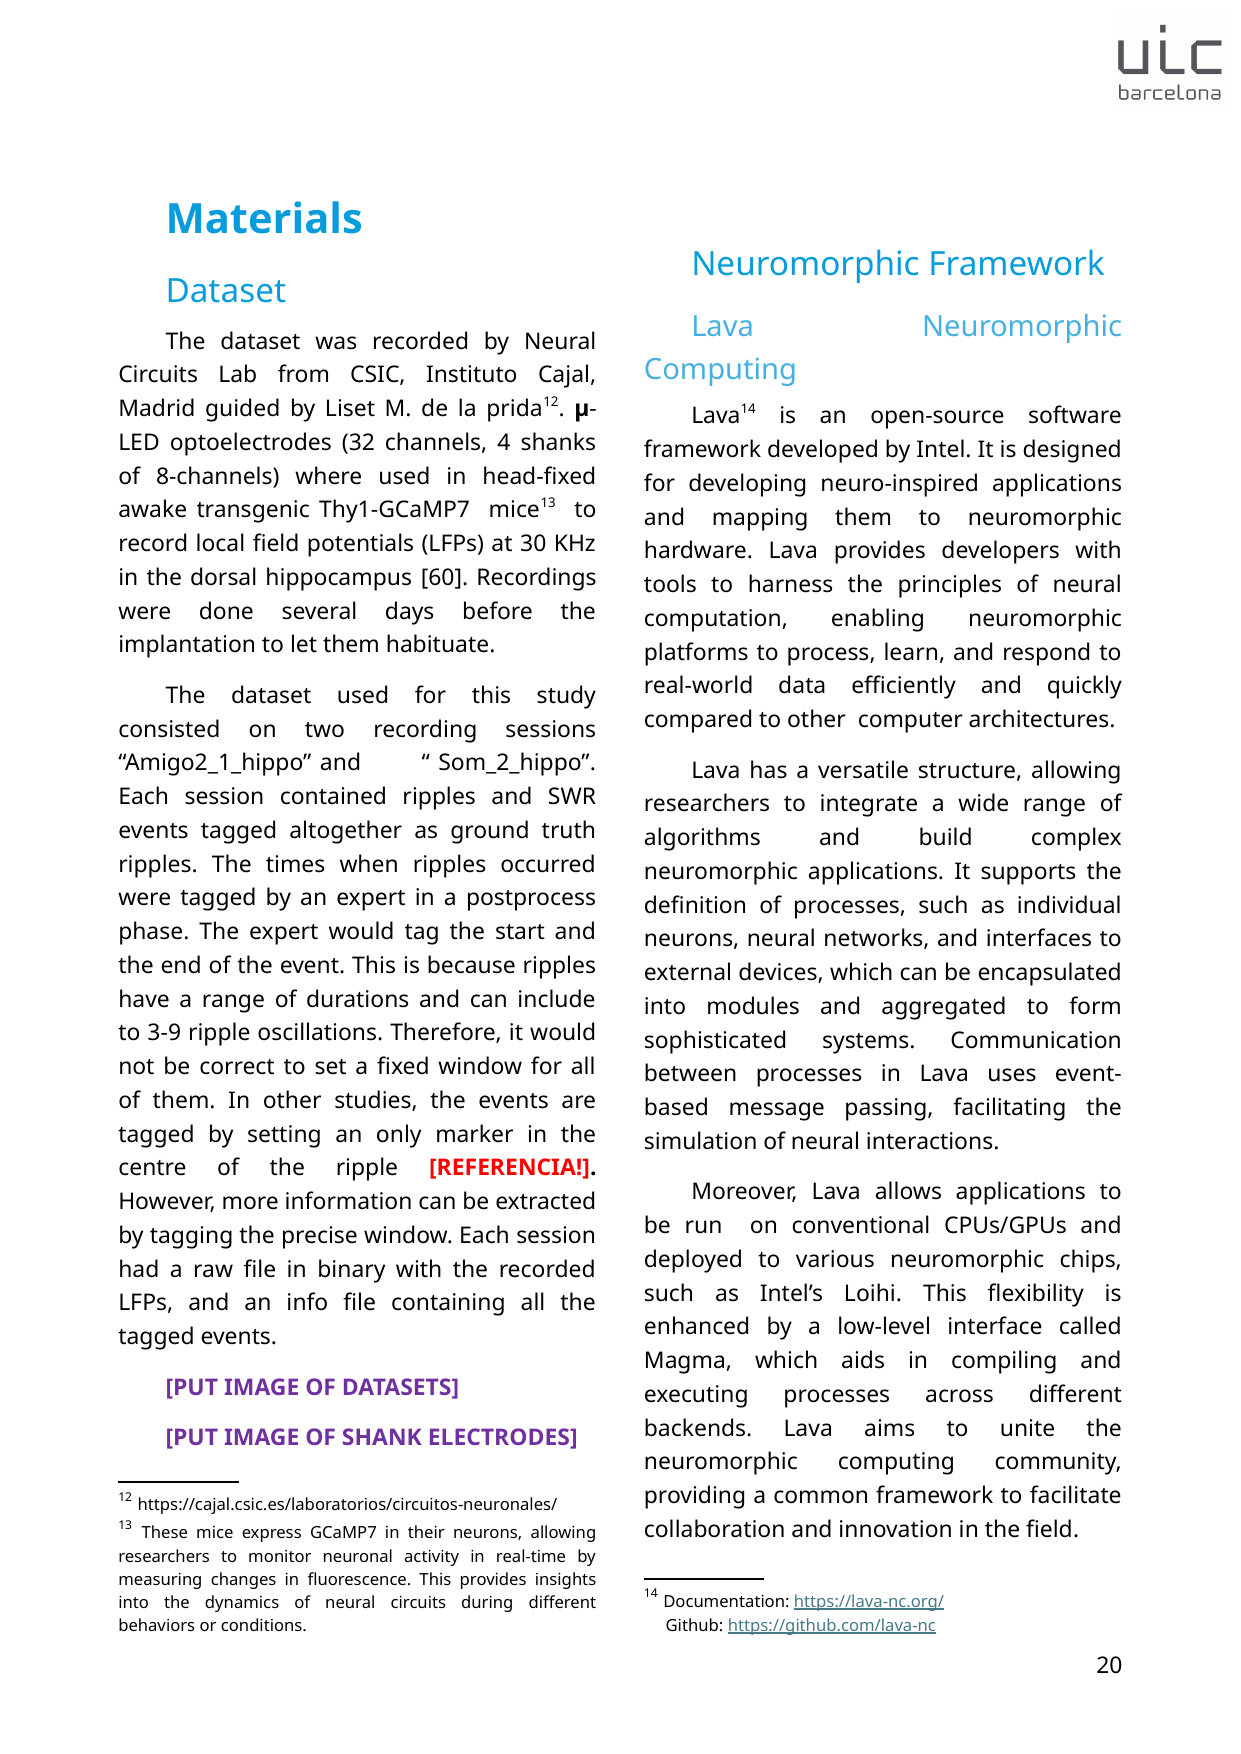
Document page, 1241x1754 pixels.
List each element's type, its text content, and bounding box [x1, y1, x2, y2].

subtitle Neuromorphic Framework [644, 240, 1122, 285]
text The dataset used for this study consisted on two recording sessions “Amigo2_1_hippo” and “ Som_2_hippo”. Each session contained ripples and SWR events tagged altogether as ground truth ripples. The times when ripples occurred were tagged by an expert in a postprocess phase. The expert would tag the start and the end of the event. This is because ripples have a range of durations and can include to 3-9 ripple oscillations. Therefore, it would not be correct to set a fixed window for all of them. In other studies, the events are tagged by setting an only marker in the centre of the ripple [REFERENCIA!]. However, more information can be extracted by tagging the precise window. Each session had a raw file in binary with the recorded LFPs, and an info file containing all the tagged events. [118, 679, 596, 1351]
text Lava is an open-source software framework developed by Intel. It is designed for developing neuro-inspired applications and mapping them to neuromorphic hardware. Lava provides developers with tools to harness the principles of neural computation, enabling neuromorphic platforms to process, learn, and respond to real-world data efficiently and quickly compared to other computer architectures. [644, 399, 1122, 734]
picture [1110, 11, 1229, 110]
subtitle Lava Neuromorphic Computing [644, 305, 1122, 388]
text The dataset was recorded by Neural Circuits Lab from CSIC, Instituto Cajal, Madrid guided by Liset M. de la prida. μ-LED optoelectrodes (32 channels, 4 shanks of 8-channels) where used in head-fixed awake transgenic Thy1-GCaMP7 mice to record local field potentials (LFPs) at 30 KHz in the dorsal hippocampus . Recordings were done several days before the implantation to let them habituate. [118, 324, 596, 659]
text Moreover, Lava allows applications to be run on conventional CPUs/GPUs and deployed to various neuromorphic chips, such as Intel’s Loihi. This flexibility is enhanced by a low-level interface called Magma, which aids in compiling and executing processes across different backends. Lava aims to unite the neuromorphic computing community, providing a common framework to facilitate collaboration and innovation in the field​. [644, 1175, 1122, 1544]
subtitle Dataset [118, 267, 596, 313]
text [PUT IMAGE OF DATASETS] [118, 1370, 596, 1402]
text Lava has a versatile structure, allowing researchers to integrate a wide range of algorithms and build complex neuromorphic applications. It supports the definition of processes, such as individual neurons, neural networks, and interfaces to external devices, which can be encapsulated into modules and aggregated to form sophisticated systems. Communication between processes in Lava uses event-based message passing, facilitating the simulation of neural interactions. [644, 753, 1122, 1156]
text [PUT IMAGE OF SHANK ELECTRODES] [118, 1421, 596, 1452]
subtitle Materials [118, 189, 596, 246]
